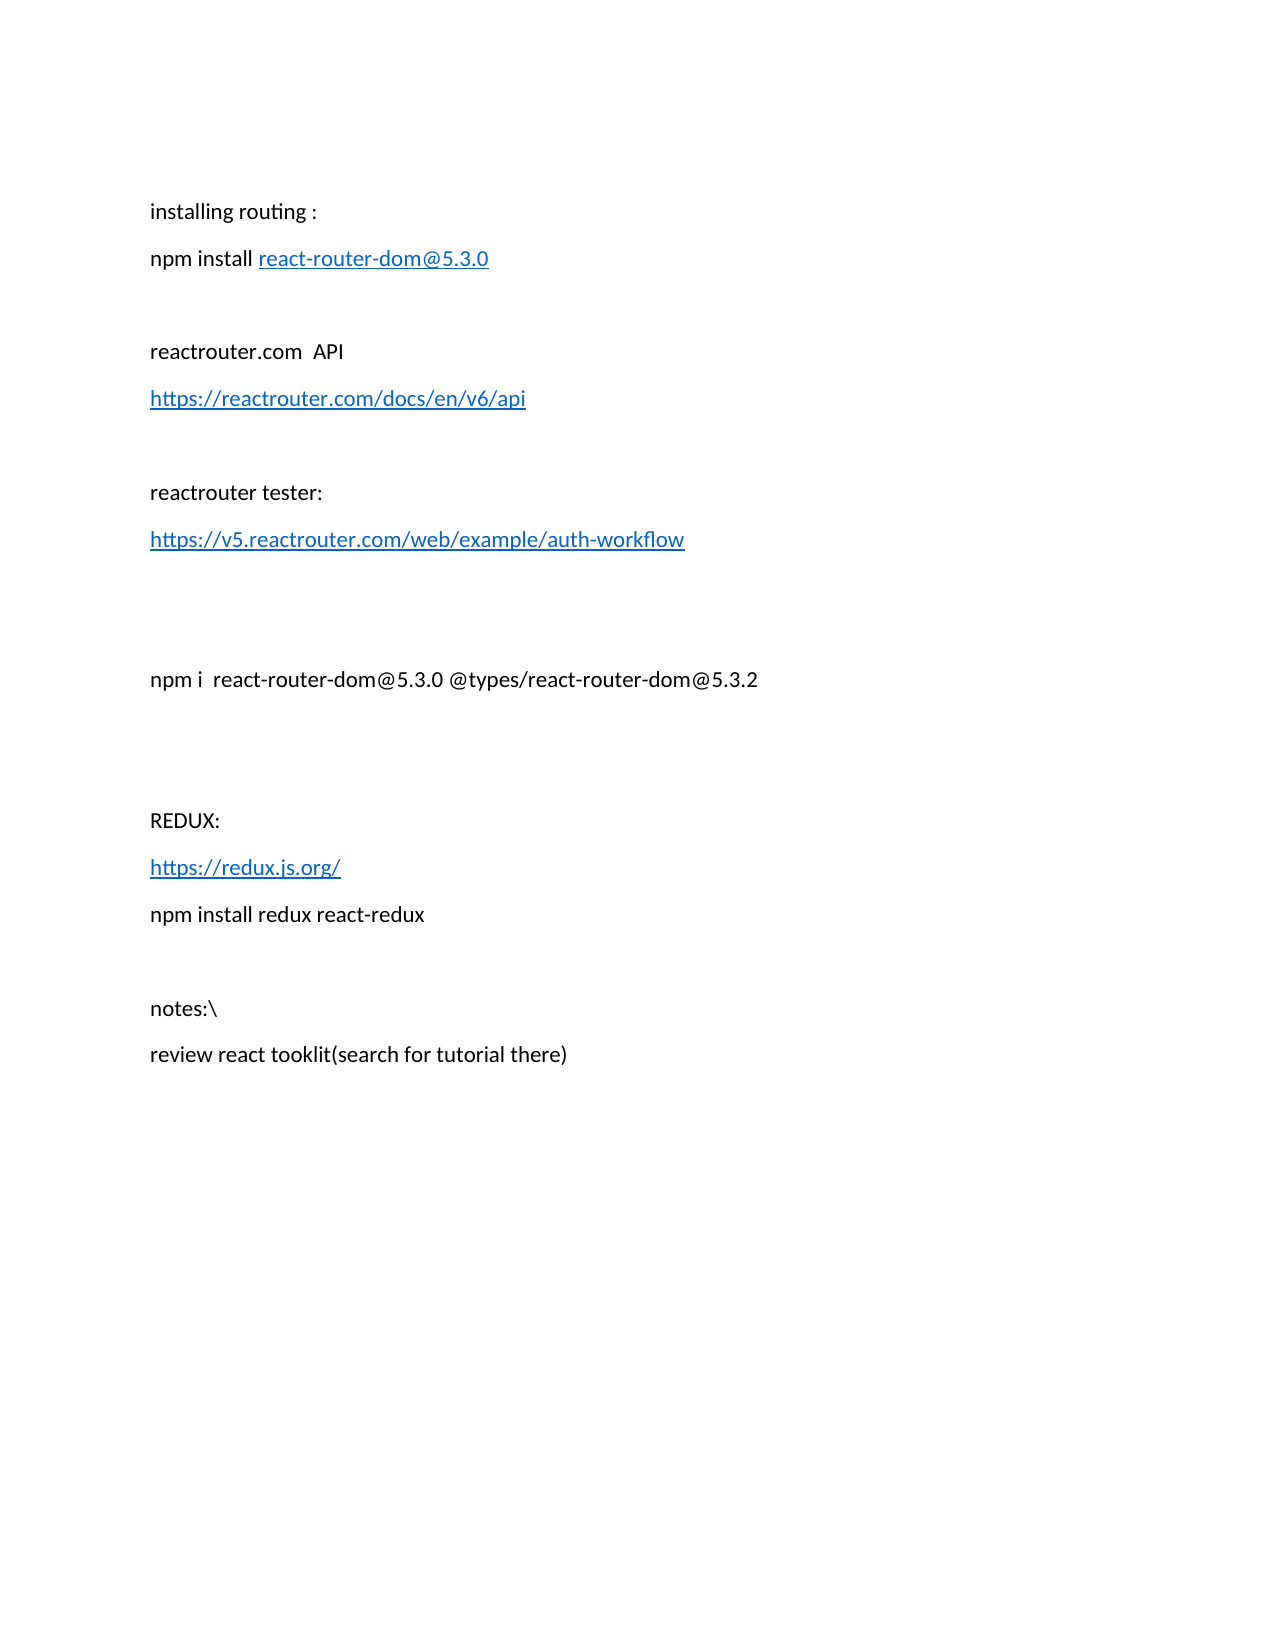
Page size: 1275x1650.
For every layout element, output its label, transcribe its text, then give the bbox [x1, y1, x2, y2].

text npm install react-router-dom@5.3.0 [150, 244, 1125, 272]
text REDUX: [150, 806, 1125, 834]
text https://v5.reactrouter.com/web/example/auth-workflow [150, 525, 1125, 553]
text reactrouter tester: [150, 478, 1125, 506]
text review react tooklit(search for tutorial there) [150, 1041, 1125, 1069]
text reactrouter.com API [150, 337, 1125, 366]
text https://reactrouter.com/docs/en/v6/api [150, 384, 1125, 412]
text npm install redux react-redux [150, 900, 1125, 928]
text notes:\ [150, 994, 1125, 1022]
text npm i react-router-dom@5.3.0 @types/react-router-dom@5.3.2 [150, 666, 1125, 694]
text installing routing : [150, 197, 1125, 225]
text https://redux.js.org/ [150, 853, 1125, 881]
